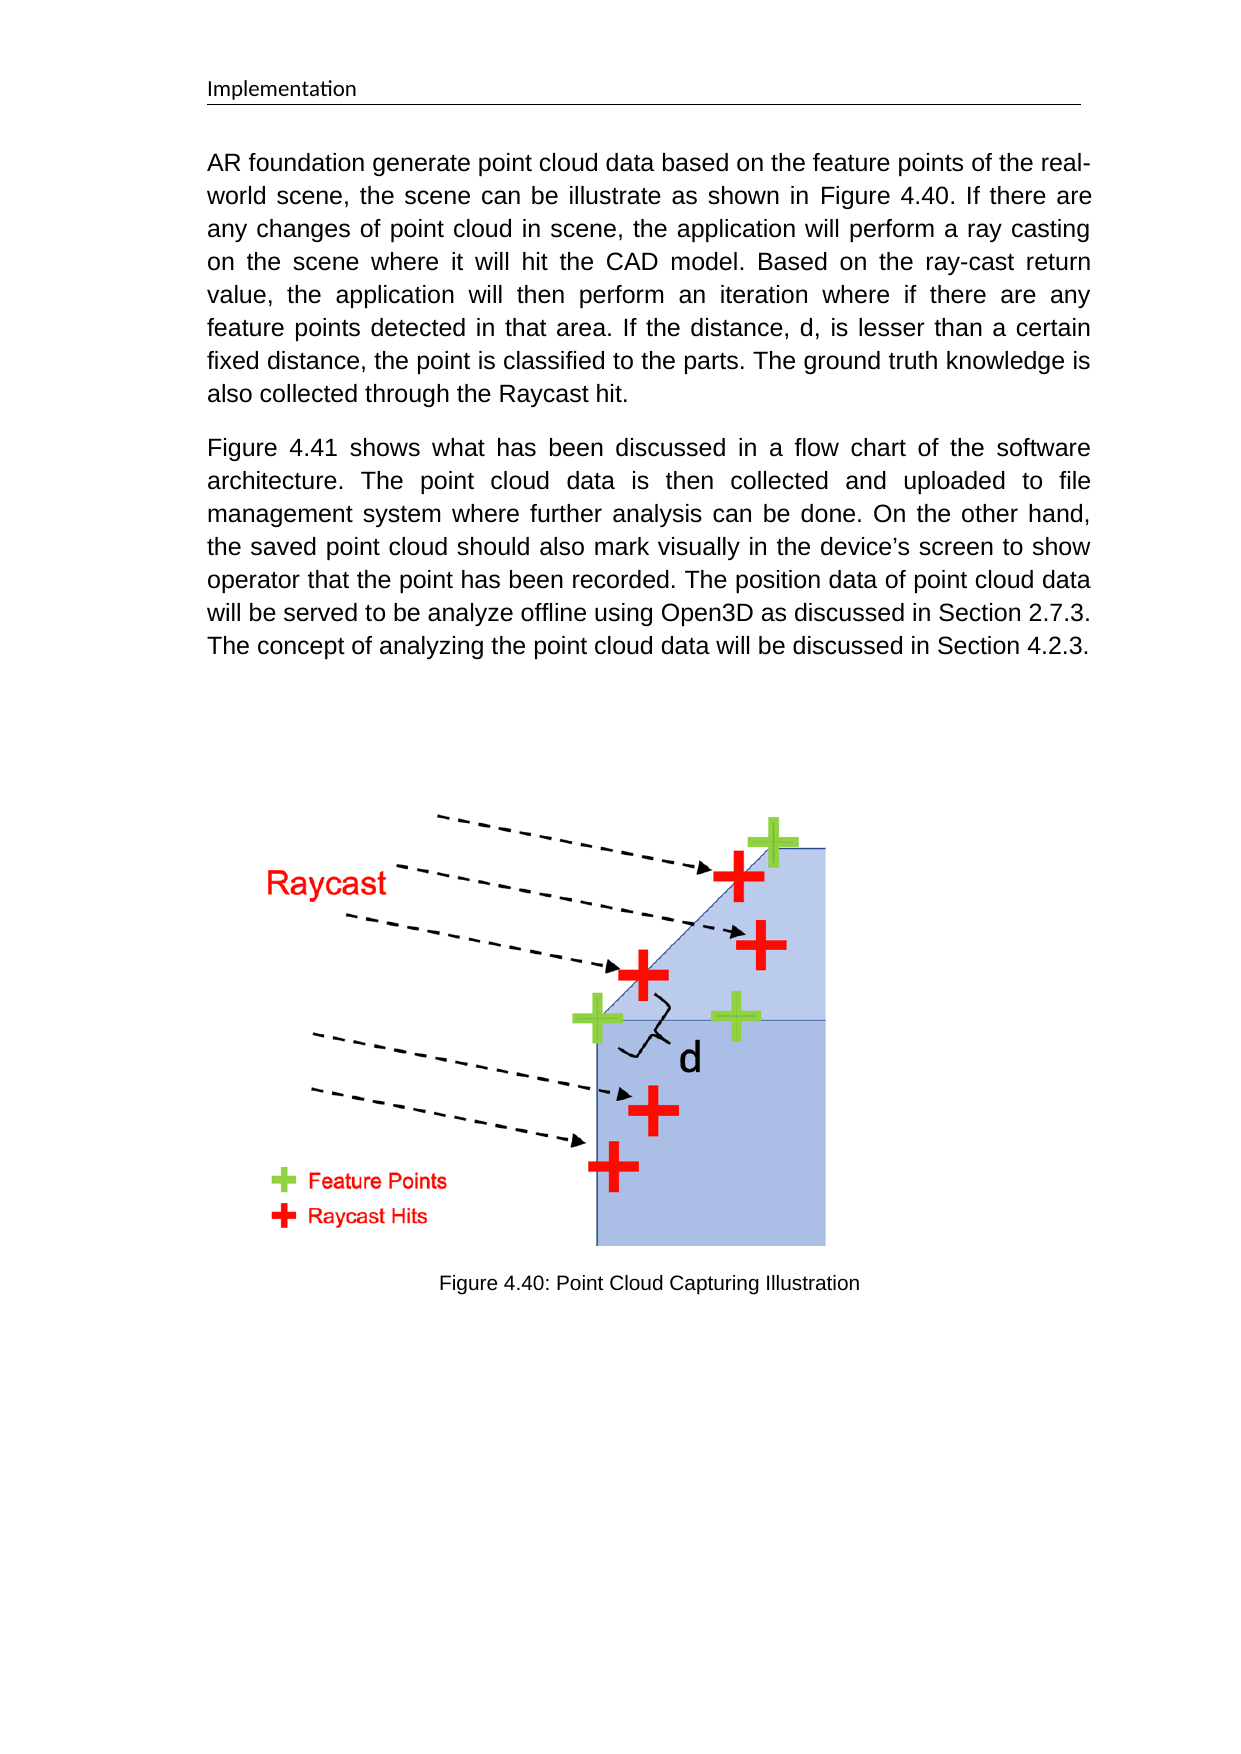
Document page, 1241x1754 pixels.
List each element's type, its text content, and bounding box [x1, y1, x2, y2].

picture [206, 738, 826, 1246]
